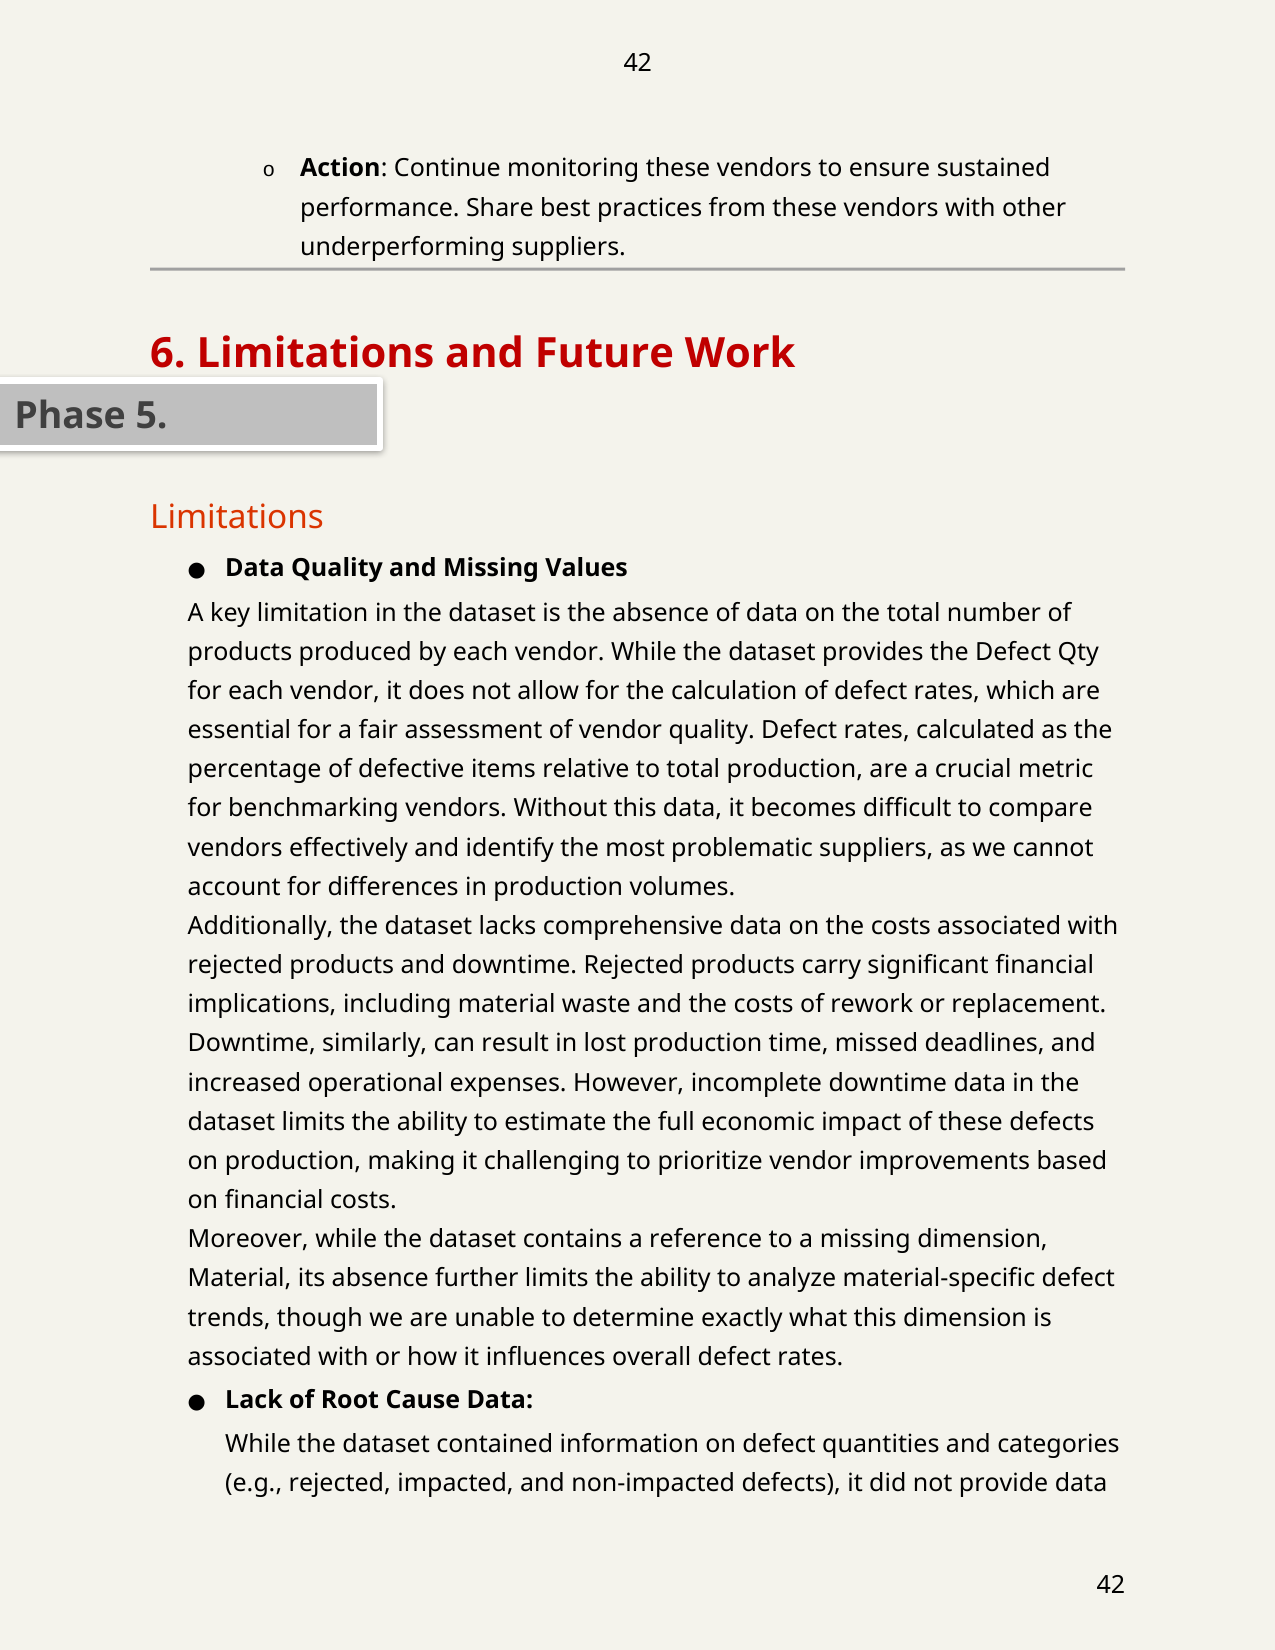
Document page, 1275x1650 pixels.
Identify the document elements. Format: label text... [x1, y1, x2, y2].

list Data Quality and Missing Values [187, 545, 1125, 588]
list Action: Continue monitoring these vendors to ensure sustained performance. Share best practices from these vendors with other underperforming suppliers. [262, 150, 1125, 262]
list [187, 1377, 1125, 1498]
text Additionally, the dataset lacks comprehensive data on the costs associated with rejected products and downtime. Rejected products carry significant financial implications, including material waste and the costs of rework or replacement. Downtime, similarly, can result in lost production time, missed deadlines, and increased operational expenses. However, incomplete downtime data in the dataset limits the ability to estimate the full economic impact of these defects on production, making it challenging to prioritize vendor improvements based on financial costs. [187, 907, 1125, 1216]
subtitle Limitations [150, 493, 1125, 538]
text A key limitation in the dataset is the absence of data on the total number of products produced by each vendor. While the dataset provides the Defect Qty for each vendor, it does not allow for the calculation of defect rates, which are essential for a fair assessment of vendor quality. Defect rates, calculated as the percentage of defective items relative to total production, are a crucial metric for benchmarking vendors. Without this data, it becomes difficult to compare vendors effectively and identify the most problematic suppliers, as we cannot account for differences in production volumes. [187, 594, 1125, 902]
subtitle 6. Limitations and Future Work [150, 323, 1125, 380]
text Moreover, while the dataset contains a reference to a missing dimension, Material, its absence further limits the ability to analyze material-specific defect trends, though we are unable to determine exactly what this dimension is associated with or how it influences overall defect rates. [187, 1221, 1125, 1372]
